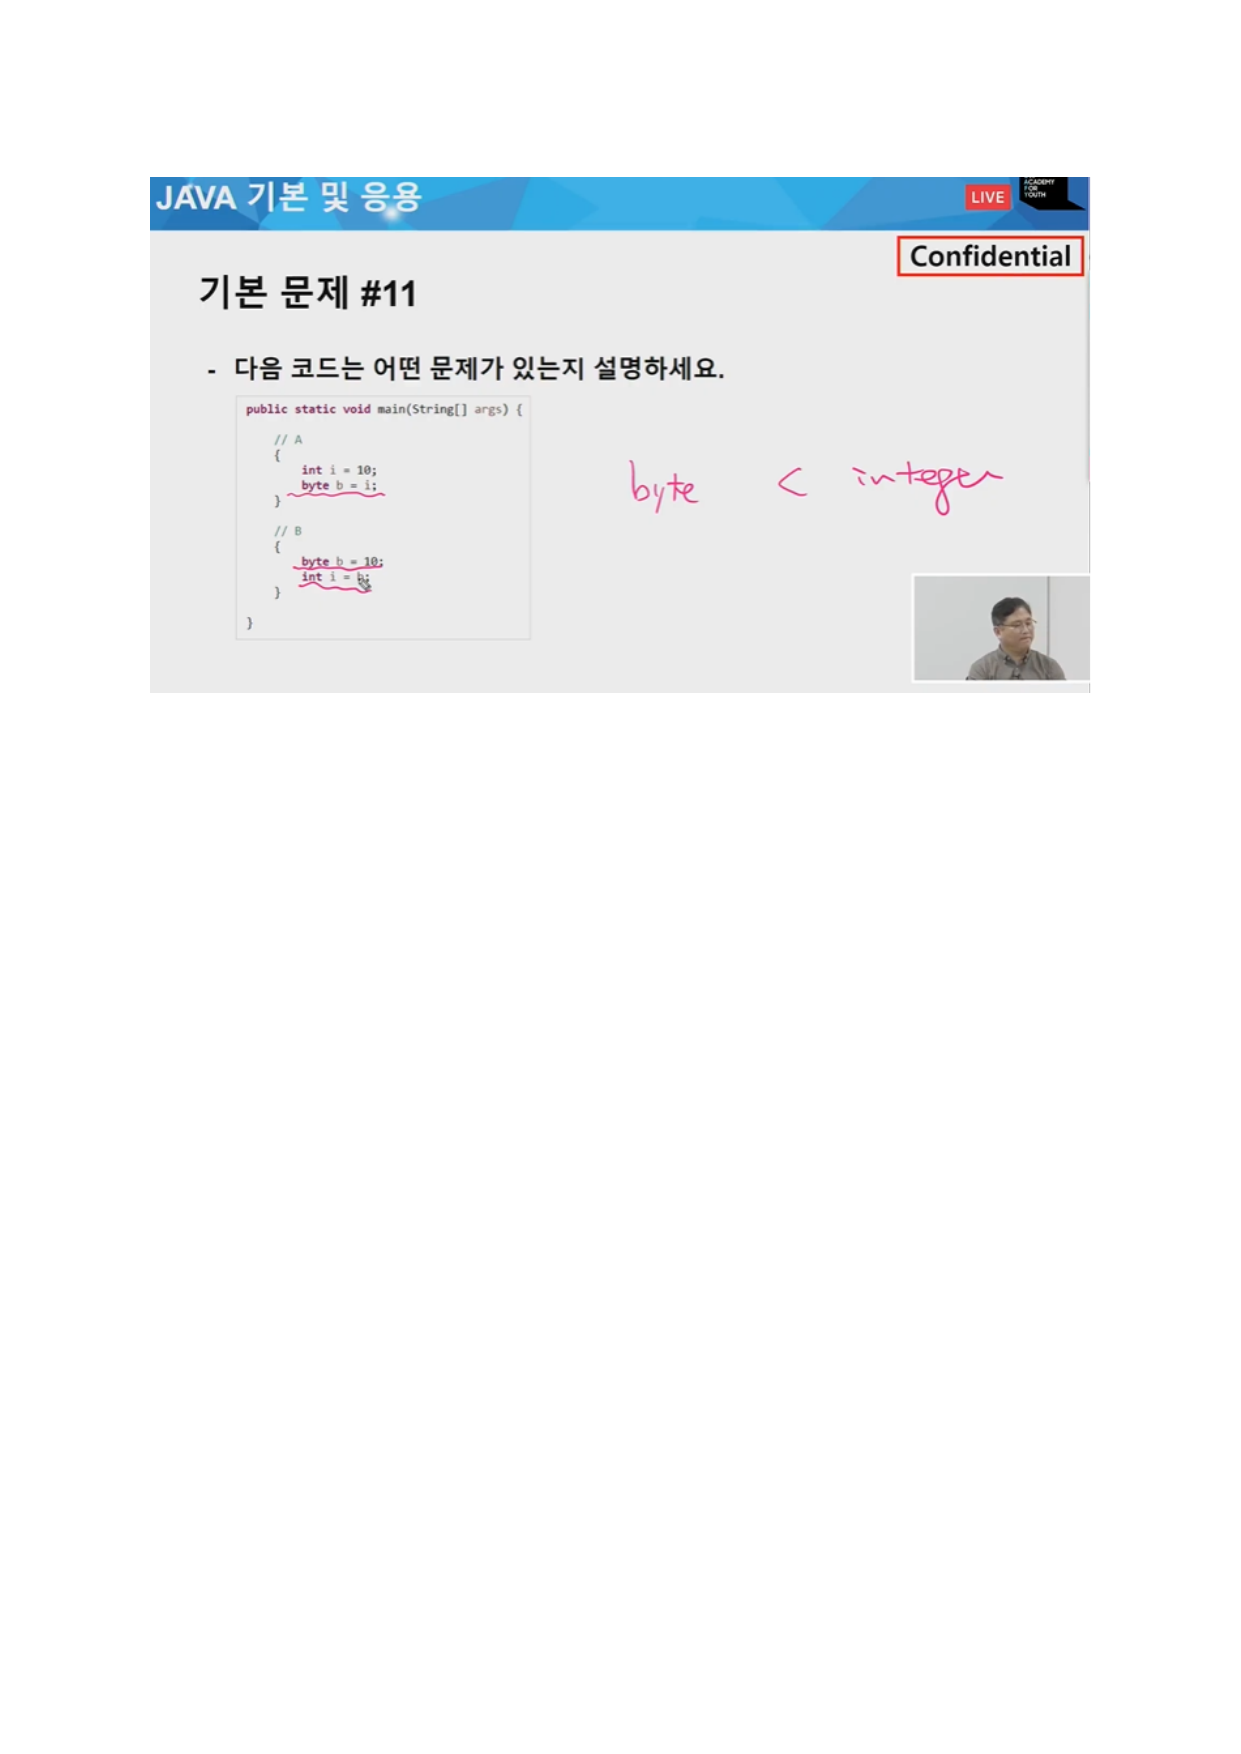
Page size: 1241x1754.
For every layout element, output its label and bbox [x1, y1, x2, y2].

picture [150, 177, 1091, 693]
